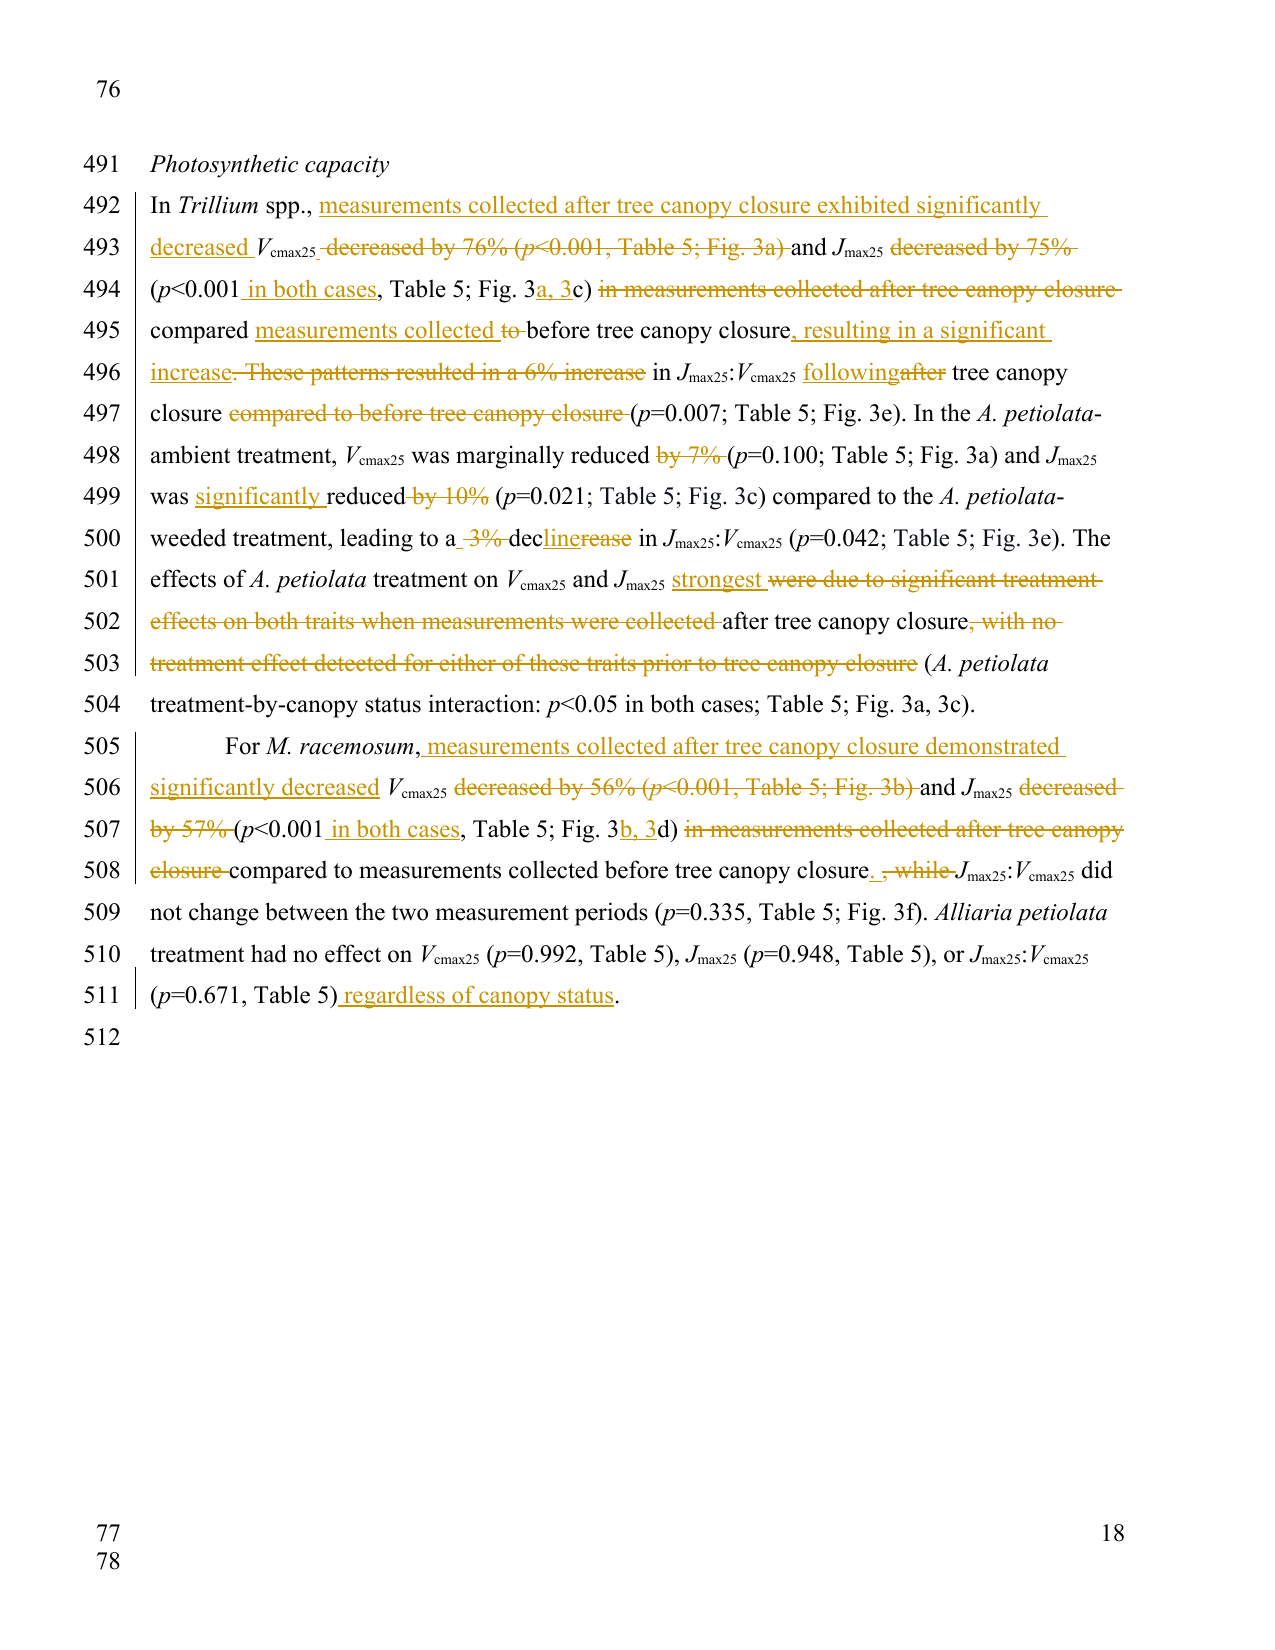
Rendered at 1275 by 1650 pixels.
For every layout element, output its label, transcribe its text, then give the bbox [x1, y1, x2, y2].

text Photosynthetic capacity [150, 150, 1125, 178]
text In Trillium spp., Vcmax25and Jmax25 (p<0.001, Table 5; Fig. 3c) compared before tree canopy closure in Jmax25:Vcmax25 tree canopy closure (p=0.007; Table 5; Fig. 3e). In the A. petiolata-ambient treatment, Vcmax25 was marginally reduced (p=0.100; Table 5; Fig. 3a) and Jmax25 was reduced (p=0.021; Table 5; Fig. 3c) compared to the A. petiolata-weeded treatment, leading to adec in Jmax25:Vcmax25 (p=0.042; Table 5; Fig. 3e). The effects of A. petiolata treatment on Vcmax25 and Jmax25 after tree canopy closure (A. petiolata treatment-by-canopy status interaction: p<0.05 in both cases; Table 5; Fig. 3a, 3c). [150, 192, 1125, 718]
text For M. racemosum, Vcmax25 and Jmax25 (p<0.001, Table 5; Fig. 3d) compared to measurements collected before tree canopy closureJmax25:Vcmax25 did not change between the two measurement periods (p=0.335, Table 5; Fig. 3f). Alliaria petiolata treatment had no effect on Vcmax25 (p=0.992, Table 5), Jmax25 (p=0.948, Table 5), or Jmax25:Vcmax25 (p=0.671, Table 5). [150, 732, 1125, 1009]
